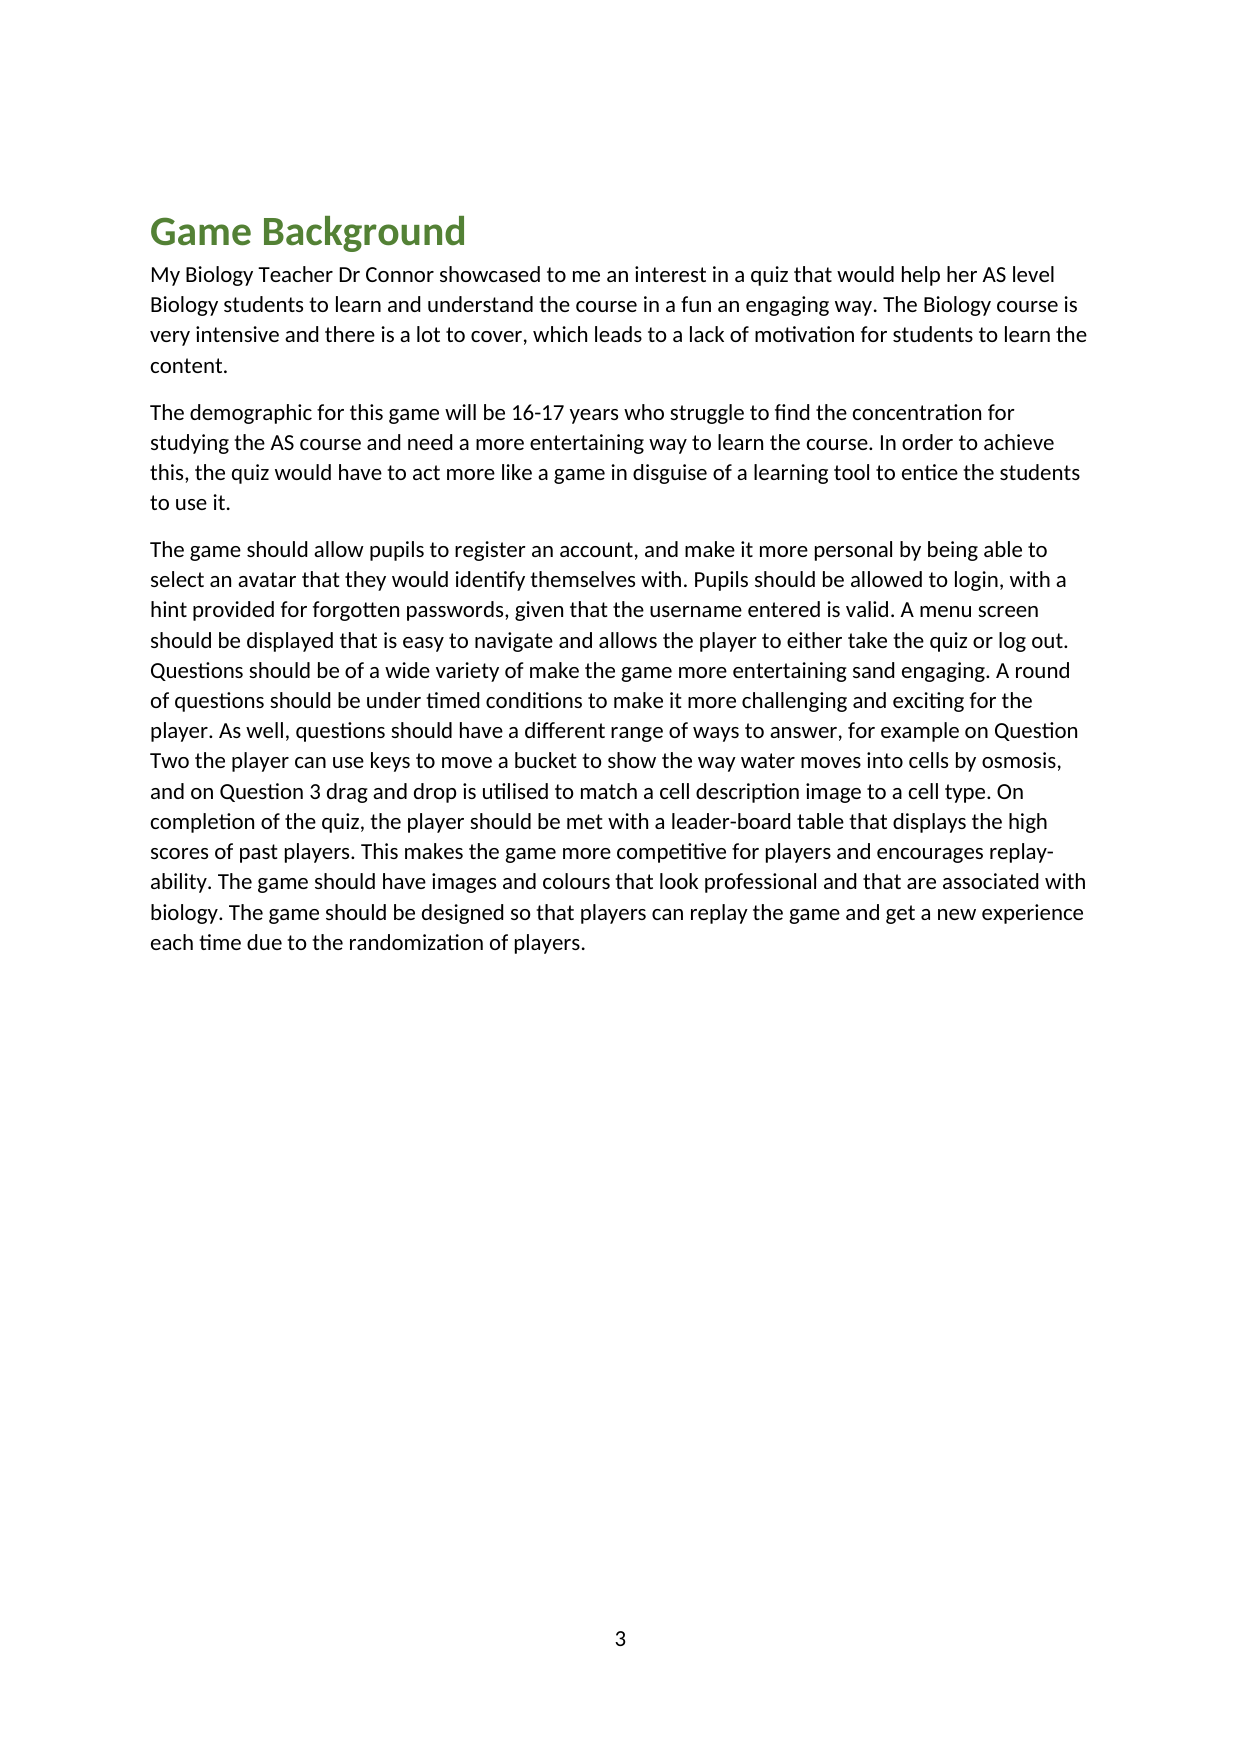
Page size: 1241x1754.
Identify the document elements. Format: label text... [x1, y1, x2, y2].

subtitle Game Background [150, 205, 1090, 256]
text My Biology Teacher Dr Connor showcased to me an interest in a quiz that would help her AS level Biology students to learn and understand the course in a fun an engaging way. The Biology course is very intensive and there is a lot to cover, which leads to a lack of motivation for students to learn the content. [150, 260, 1090, 379]
text The game should allow pupils to register an account, and make it more personal by being able to select an avatar that they would identify themselves with. Pupils should be allowed to login, with a hint provided for forgotten passwords, given that the username entered is valid. A menu screen should be displayed that is easy to navigate and allows the player to either take the quiz or log out. Questions should be of a wide variety of make the game more entertaining sand engaging. A round of questions should be under timed conditions to make it more challenging and exciting for the player. As well, questions should have a different range of ways to answer, for example on Question Two the player can use keys to move a bucket to show the way water moves into cells by osmosis, and on Question 3 drag and drop is utilised to match a cell description image to a cell type. On completion of the quiz, the player should be met with a leader-board table that displays the high scores of past players. This makes the game more competitive for players and encourages replay-ability. The game should have images and colours that look professional and that are associated with biology. The game should be designed so that players can replay the game and get a new experience each time due to the randomization of players. [150, 535, 1090, 956]
text The demographic for this game will be 16-17 years who struggle to find the concentration for studying the AS course and need a more entertaining way to learn the course. In order to achieve this, the quiz would have to act more like a game in disguise of a learning tool to entice the students to use it. [150, 398, 1090, 516]
